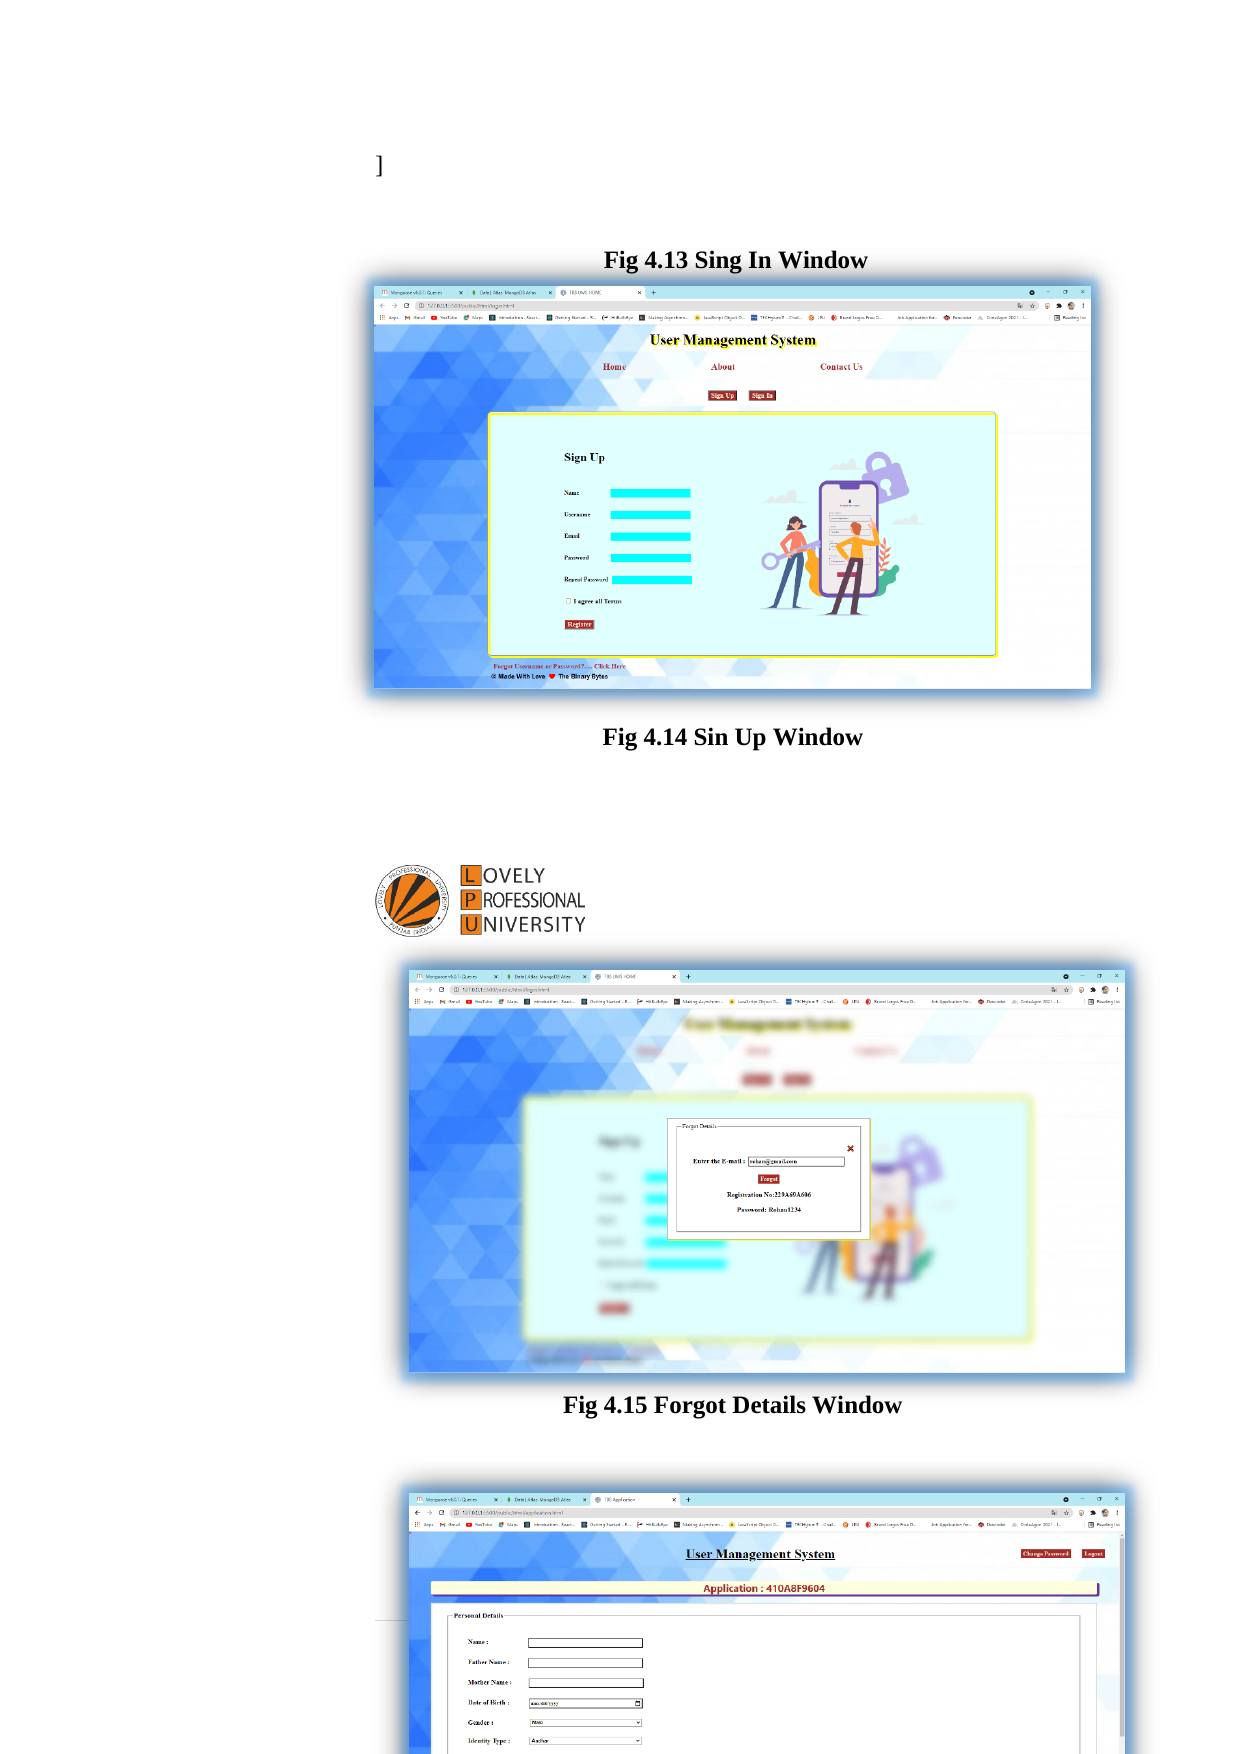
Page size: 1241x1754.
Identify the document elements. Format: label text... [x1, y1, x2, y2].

picture [375, 865, 585, 937]
text Fig 4.15 Forgot Details Window [375, 1390, 1090, 1418]
text Fig 4.14 Sin Up Window [375, 722, 1090, 751]
text Fig 4.13 Sing In Window [375, 245, 1090, 261]
text ] [375, 150, 1090, 179]
picture [409, 1493, 1125, 1754]
picture [374, 286, 1091, 689]
picture [409, 970, 1125, 1373]
